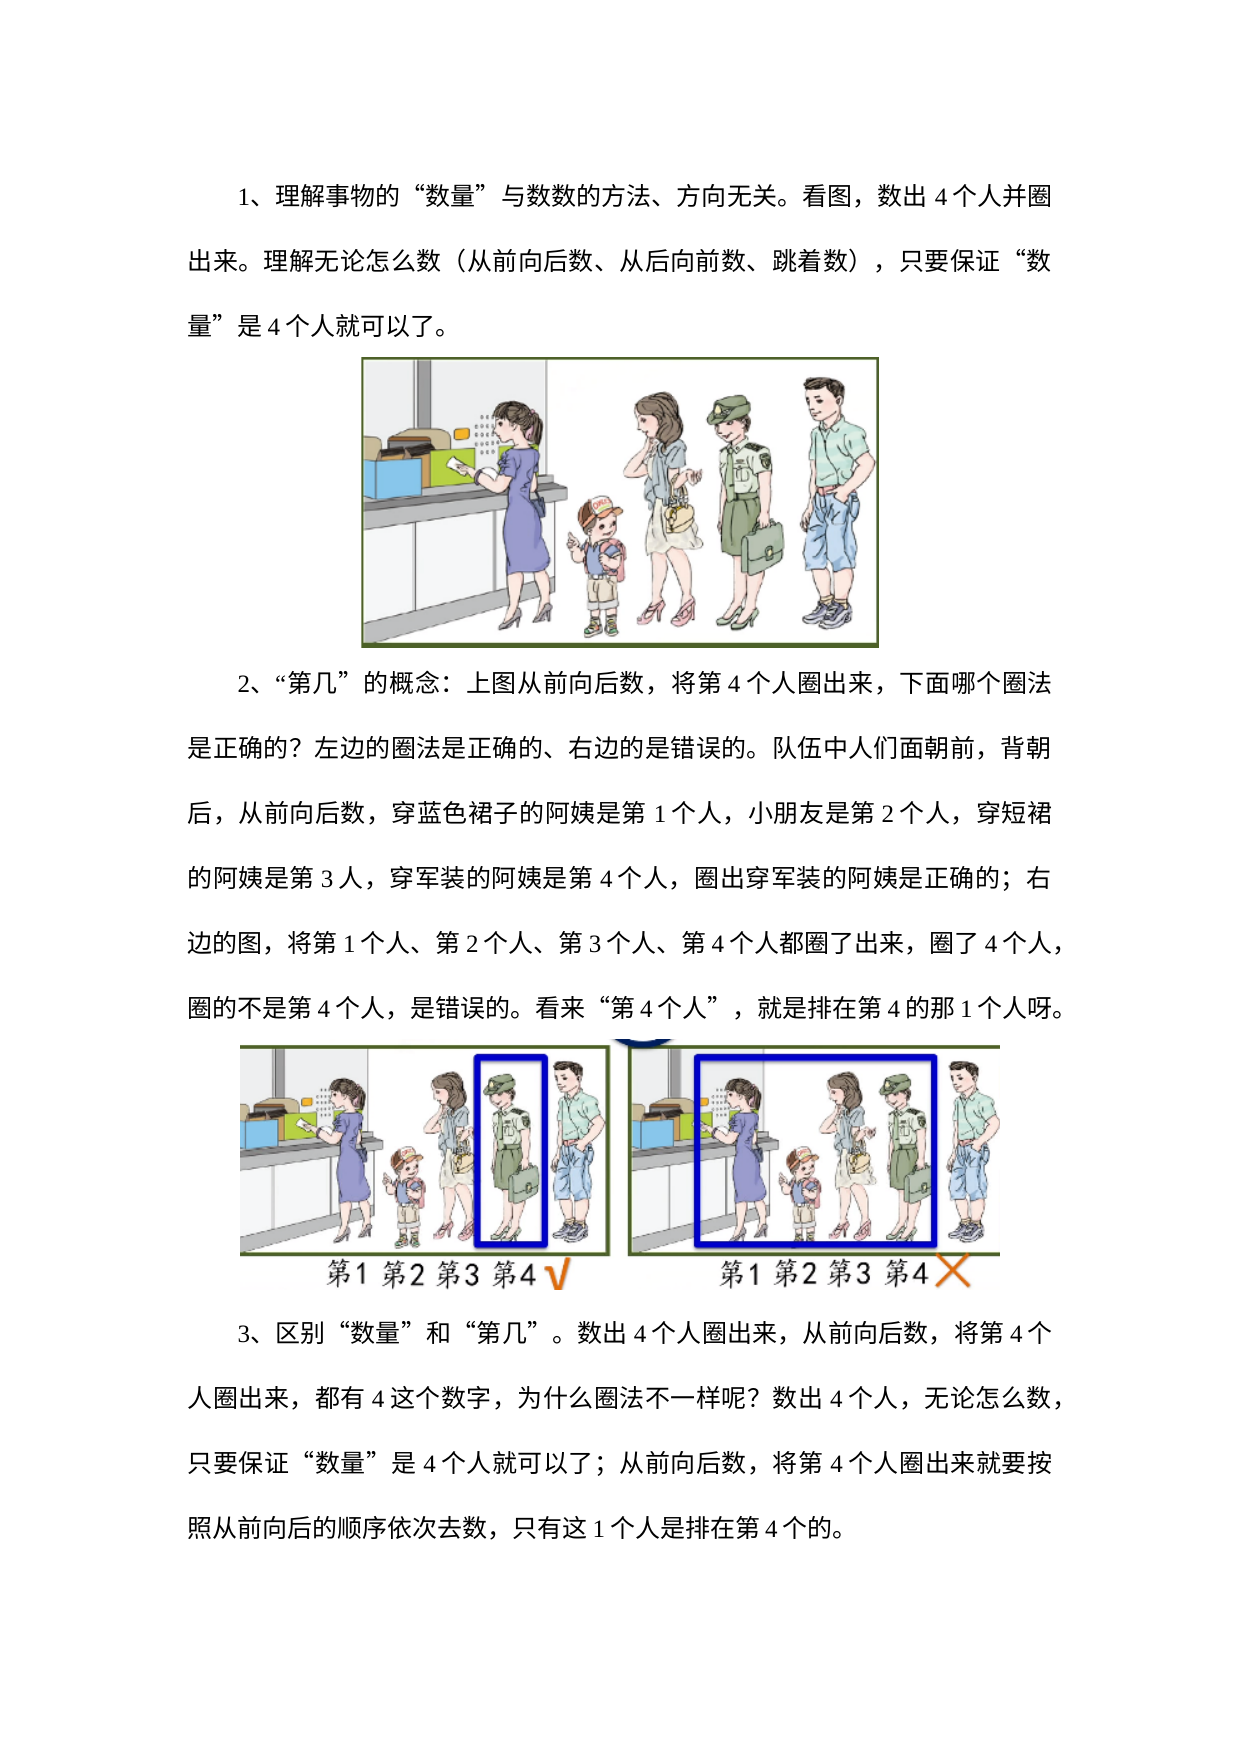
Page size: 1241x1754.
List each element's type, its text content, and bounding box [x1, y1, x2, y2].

list “第几”的概念：上图从前向后数，将第4个人圈出来，下面哪个圈法是正确的？左边的圈法是正确的、右边的是错误的。队伍中人们面朝前，背朝后，从前向后数，穿蓝色裙子的阿姨是第1个人，小朋友是第2个人，穿短裙的阿姨是第3人，穿军装的阿姨是第4个人，圈出穿军装的阿姨是正确的；右边的图，将第1个人、第2个人、第3个人、第4个人都圈了出来，圈了4个人，圈的不是第4个人，是错误的。看来“第4个人”，就是排在第4的那1个人呀。 [187, 649, 1053, 1039]
picture [361, 357, 879, 648]
picture [240, 1039, 1000, 1290]
list 区别“数量”和“第几”。数出4个人圈出来，从前向后数，将第4个人圈出来，都有4这个数字，为什么圈法不一样呢？数出4个人，无论怎么数，只要保证“数量”是4个人就可以了；从前向后数，将第4个人圈出来就要按照从前向后的顺序依次去数，只有这1个人是排在第4个的。 [187, 1299, 1053, 1559]
list 理解事物的“数量”与数数的方法、方向无关。看图，数出4个人并圈出来。理解无论怎么数（从前向后数、从后向前数、跳着数），只要保证“数量”是4个人就可以了。 [187, 162, 1053, 357]
